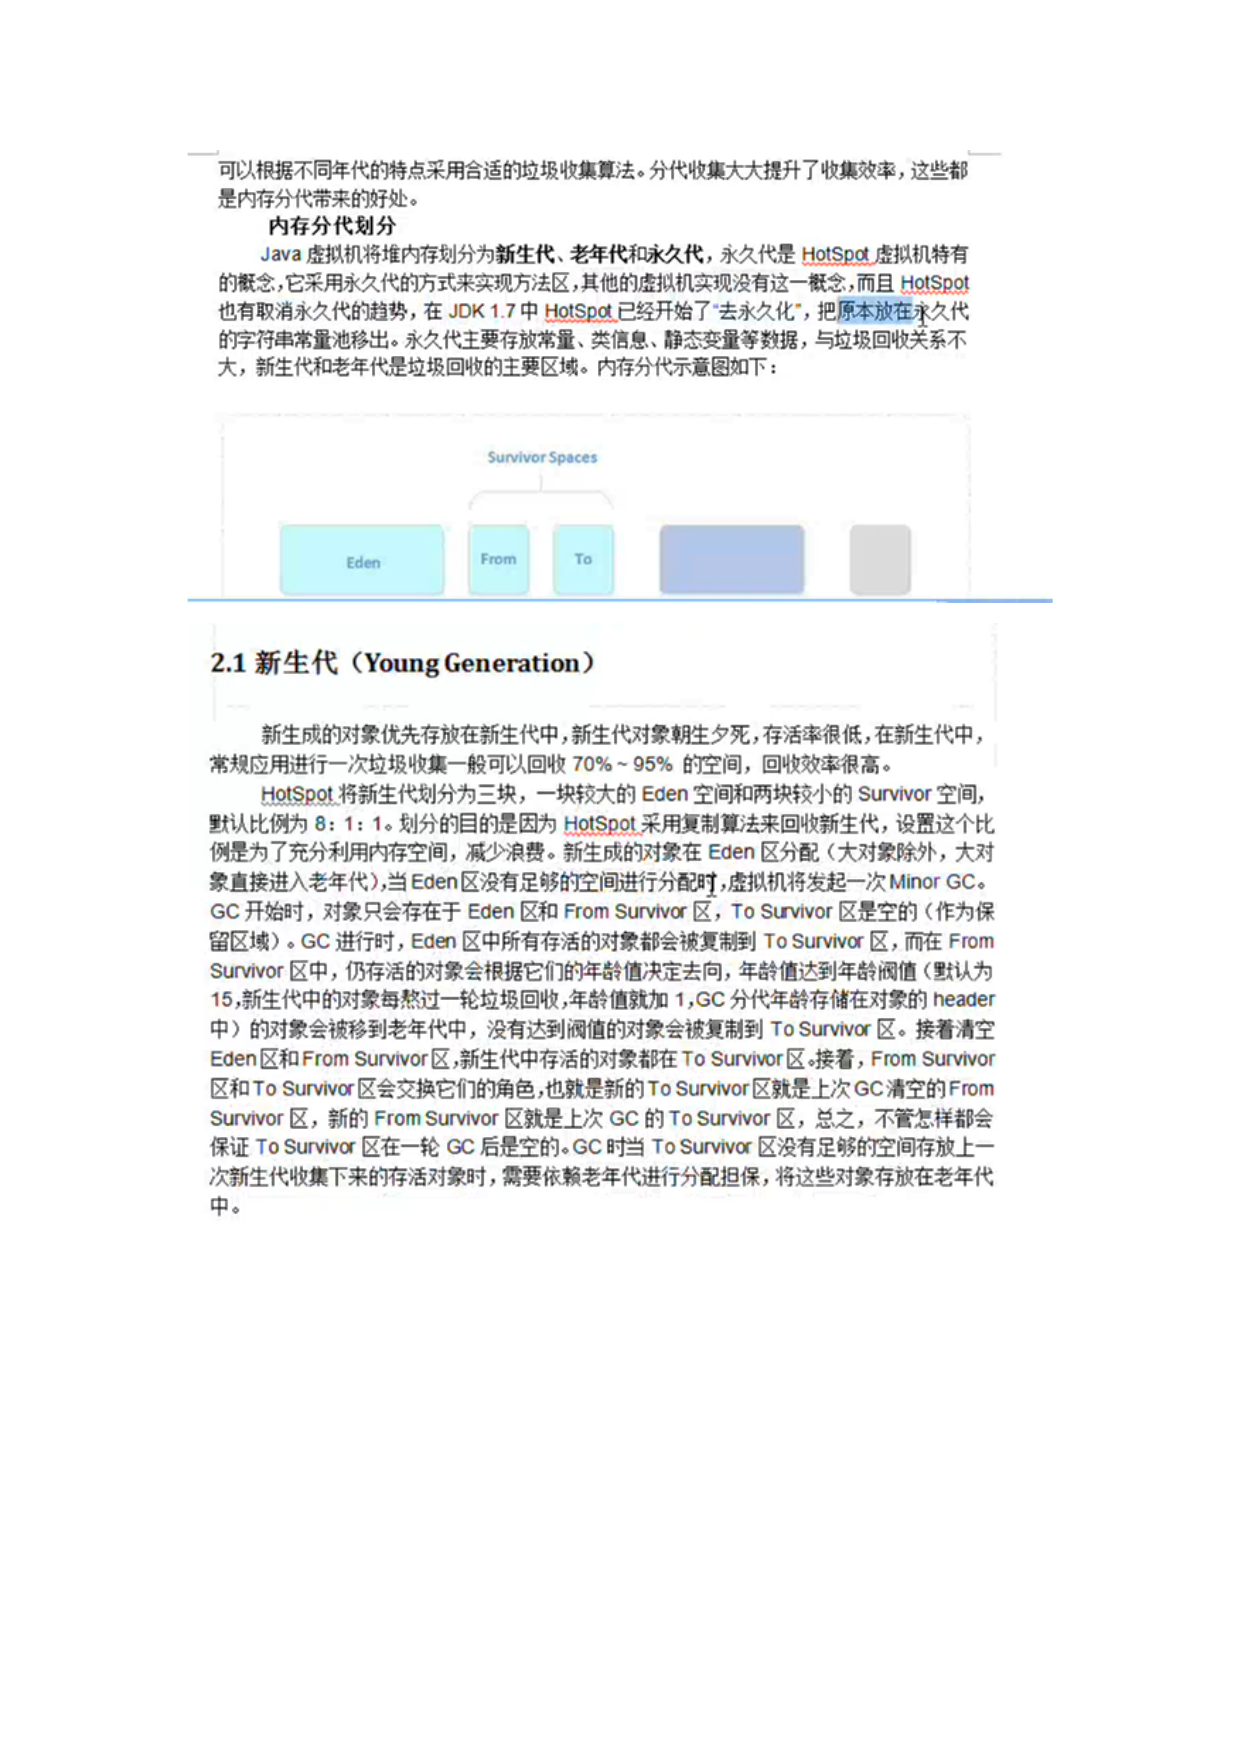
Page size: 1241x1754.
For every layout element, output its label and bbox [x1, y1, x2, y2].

picture [187, 623, 1053, 1231]
picture [187, 150, 1053, 603]
